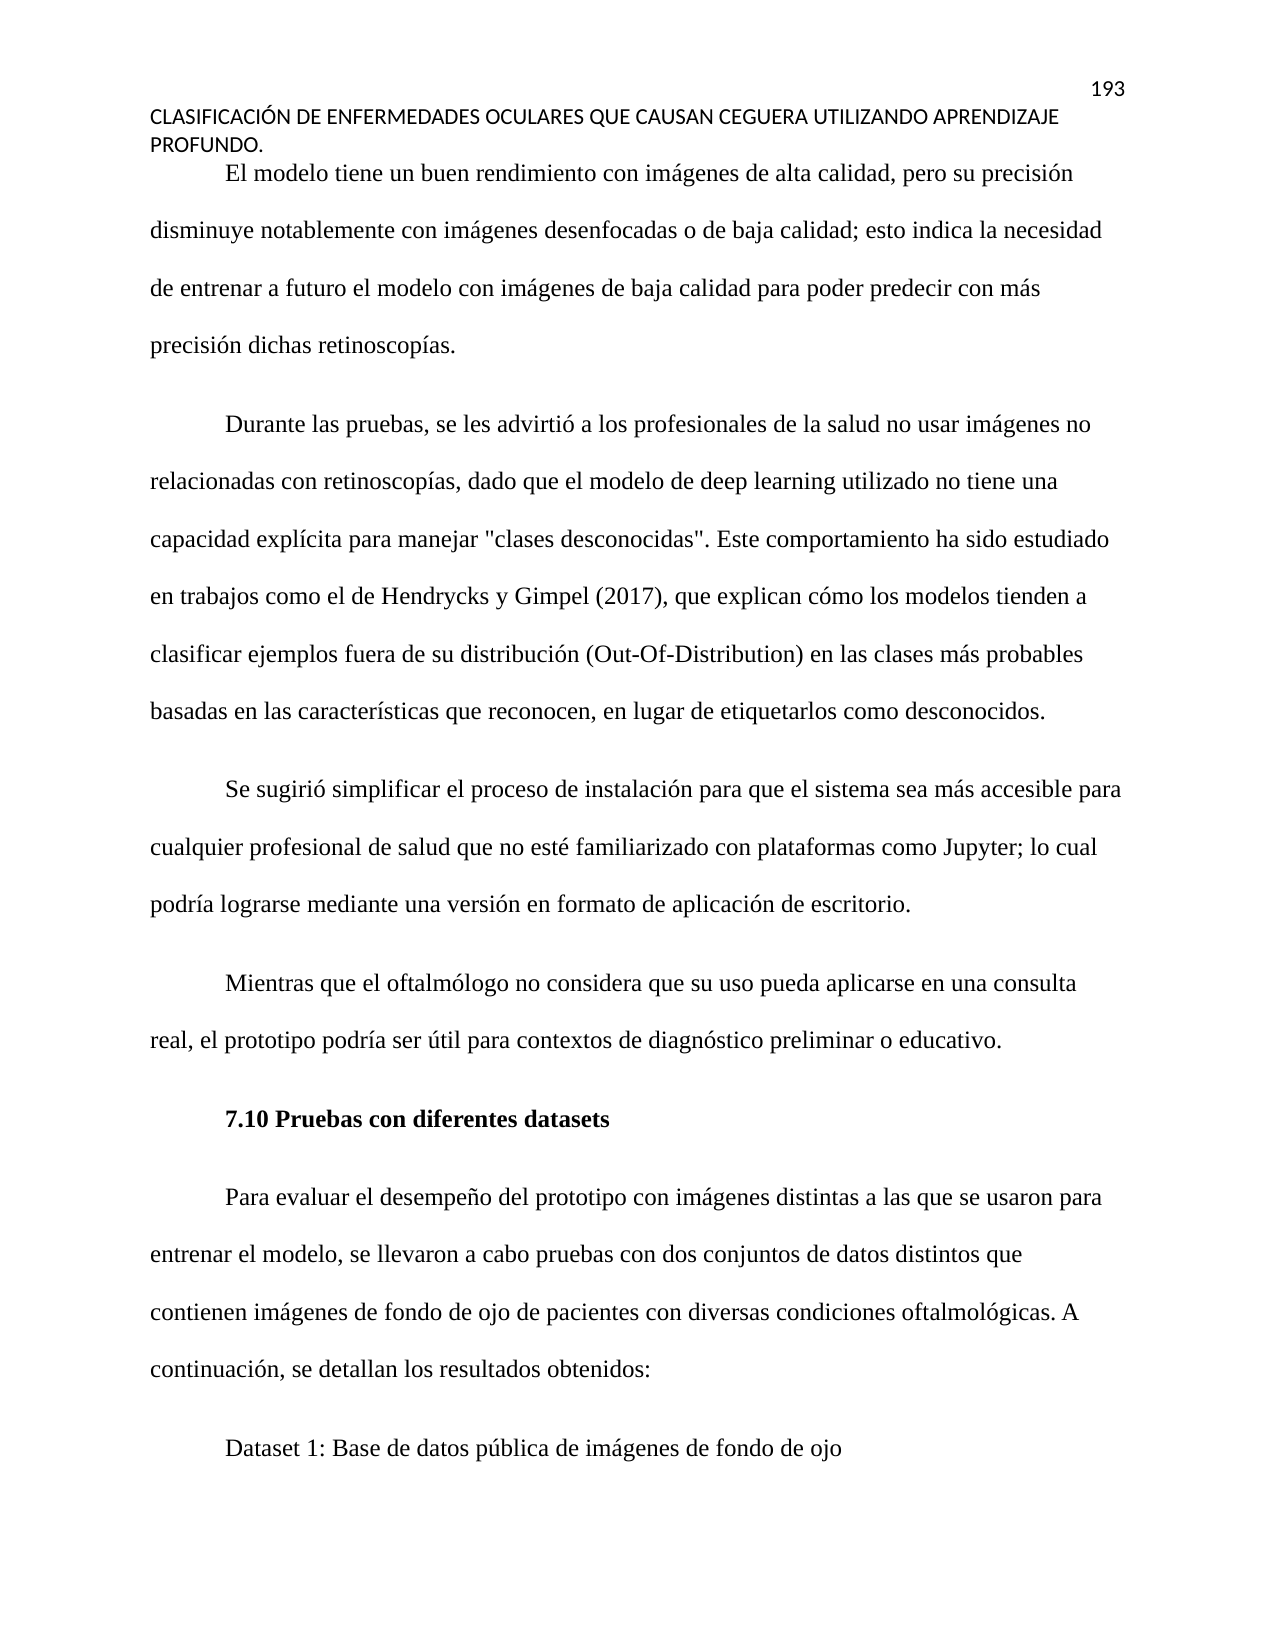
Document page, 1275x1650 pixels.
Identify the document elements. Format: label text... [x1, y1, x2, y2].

text Mientras que el oftalmólogo no considera que su uso pueda aplicarse en una consulta real, el prototipo podría ser útil para contextos de diagnóstico preliminar o educativo. [150, 968, 1125, 1054]
text Se sugirió simplificar el proceso de instalación para que el sistema sea más accesible para cualquier profesional de salud que no esté familiarizado con plataformas como Jupyter; lo cual podría lograrse mediante una versión en formato de aplicación de escritorio. [150, 774, 1125, 918]
text Dataset 1: Base de datos pública de imágenes de fondo de ojo [150, 1433, 1125, 1462]
text Para evaluar el desempeño del prototipo con imágenes distintas a las que se usaron para entrenar el modelo, se llevaron a cabo pruebas con dos conjuntos de datos distintos que contienen imágenes de fondo de ojo de pacientes con diversas condiciones oftalmológicas. A continuación, se detallan los resultados obtenidos: [150, 1182, 1125, 1383]
text 7.10 Pruebas con diferentes datasets [150, 1104, 1125, 1132]
text El modelo tiene un buen rendimiento con imágenes de alta calidad, pero su precisión disminuye notablemente con imágenes desenfocadas o de baja calidad; esto indica la necesidad de entrenar a futuro el modelo con imágenes de baja calidad para poder predecir con más precisión dichas retinoscopías. [150, 158, 1125, 359]
text Durante las pruebas, se les advirtió a los profesionales de la salud no usar imágenes no relacionadas con retinoscopías, dado que el modelo de deep learning utilizado no tiene una capacidad explícita para manejar "clases desconocidas". Este comportamiento ha sido estudiado en trabajos como el de Hendrycks y Gimpel (2017), que explican cómo los modelos tienden a clasificar ejemplos fuera de su distribución (Out-Of-Distribution) en las clases más probables basadas en las características que reconocen, en lugar de etiquetarlos como desconocidos. [150, 409, 1125, 725]
